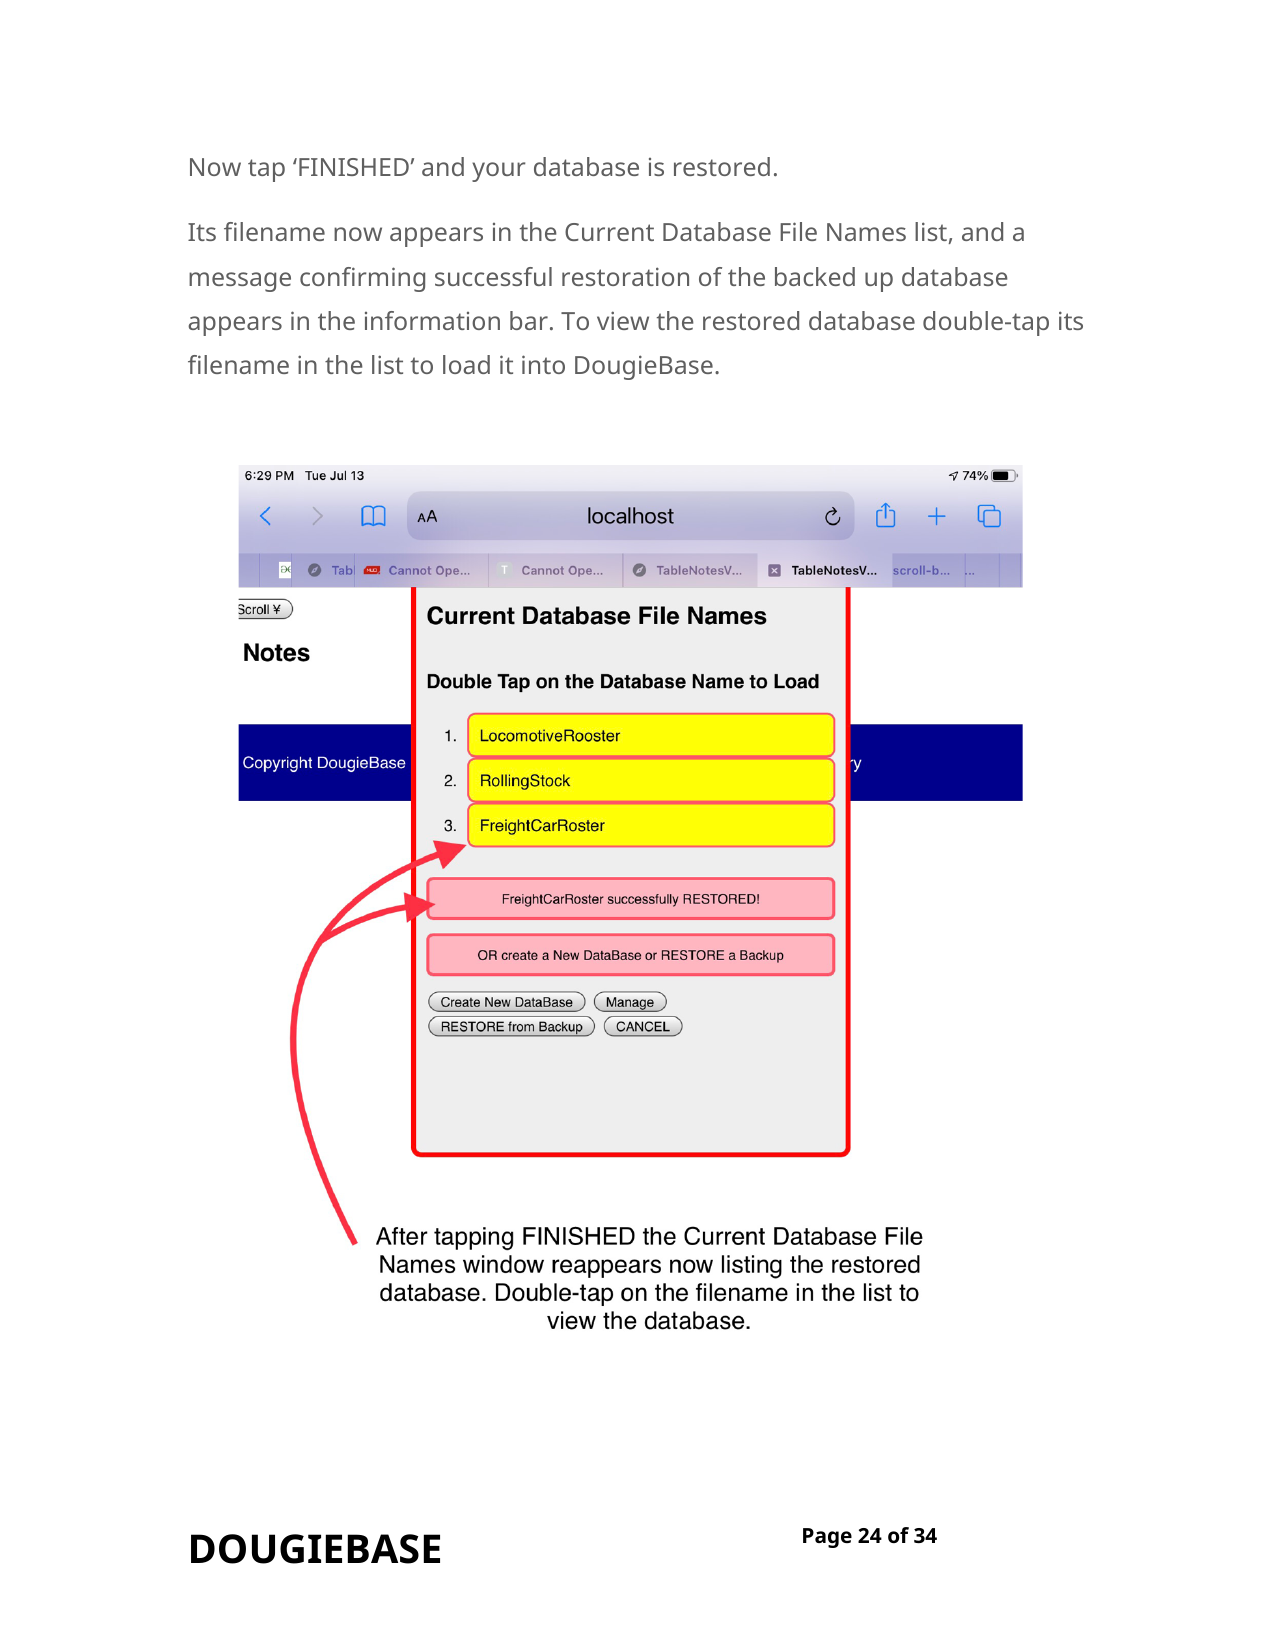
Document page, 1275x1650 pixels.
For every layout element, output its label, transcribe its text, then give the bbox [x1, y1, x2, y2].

text Its filename now appears in the Current Database File Names list, and a message confirming successful restoration of the backed up database appears in the information bar. To view the restored database double-tap its filename in the list to load it into DougieBase. [187, 215, 1087, 382]
text Now tap ‘FINISHED’ and your database is restored. [187, 150, 1087, 184]
picture [238, 465, 1023, 1511]
